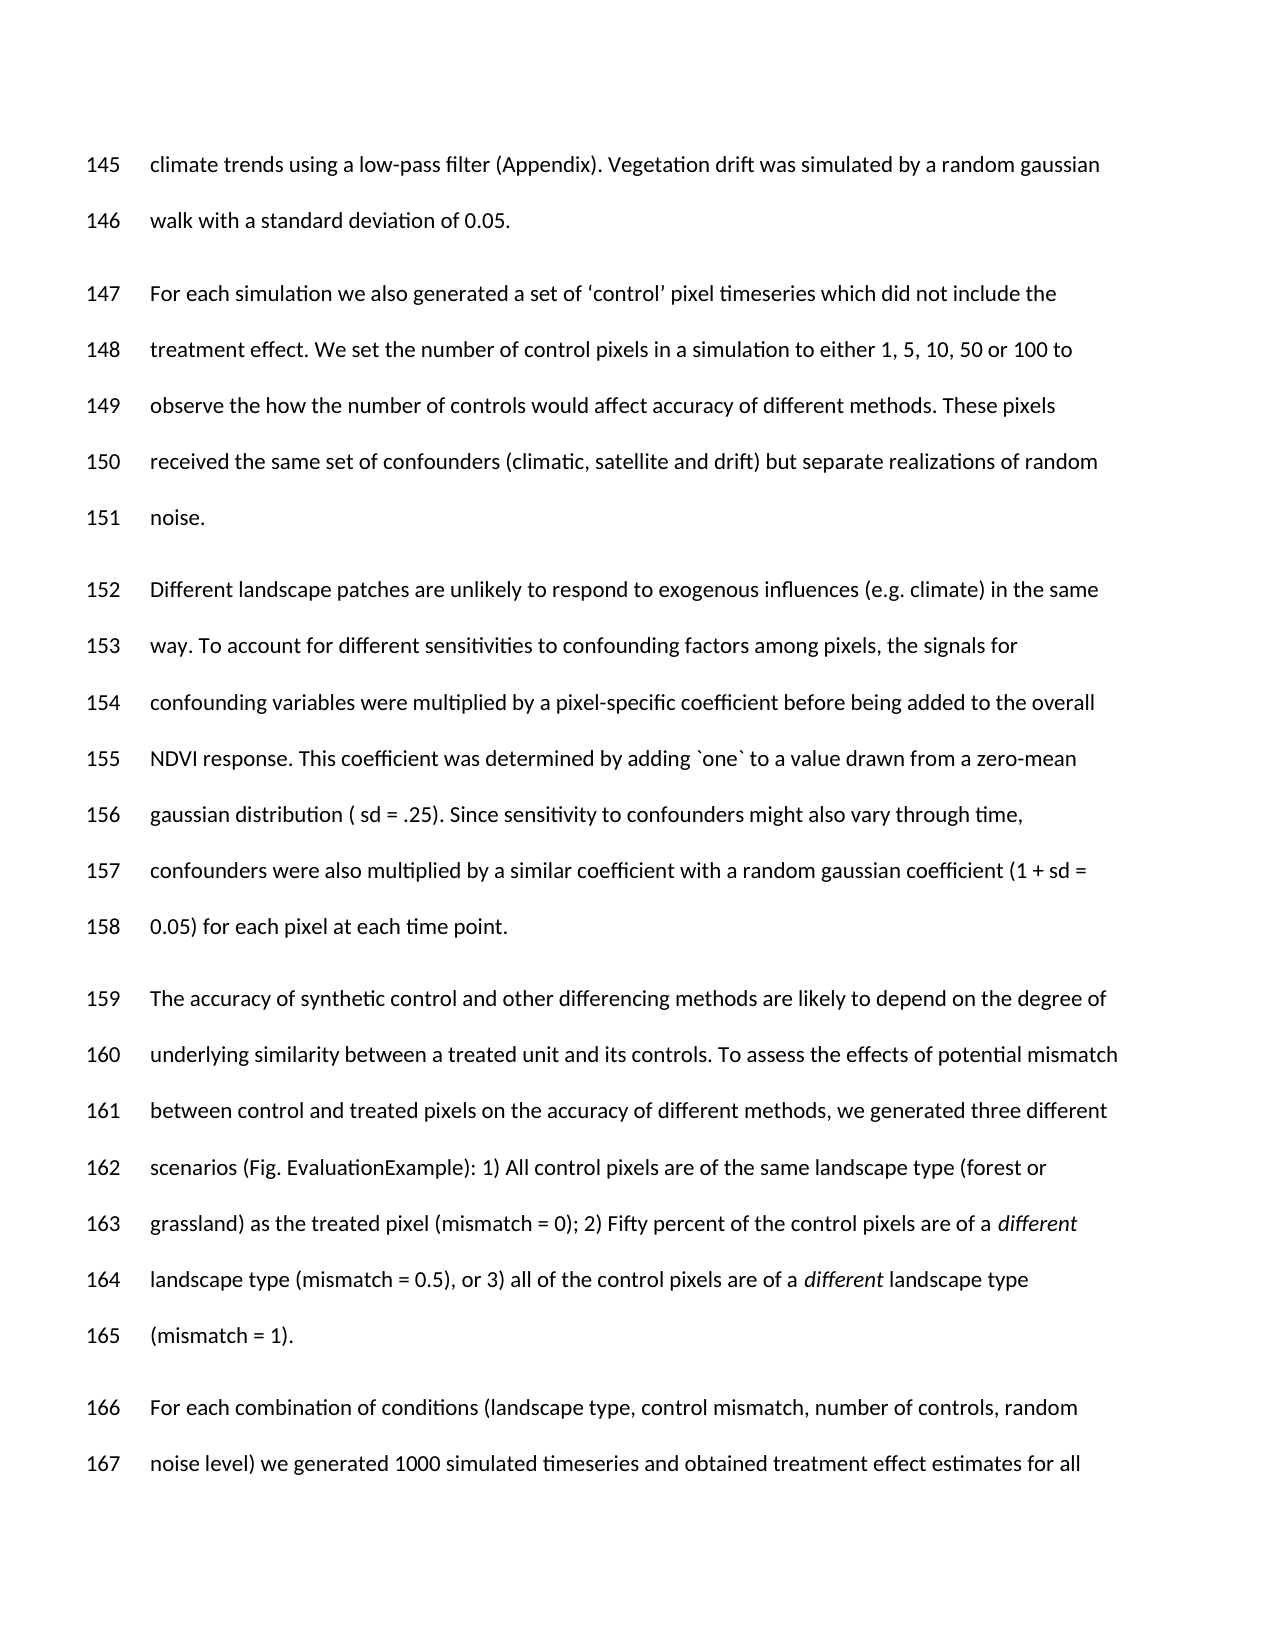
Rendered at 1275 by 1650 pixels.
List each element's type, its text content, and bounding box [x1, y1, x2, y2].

text The accuracy of synthetic control and other differencing methods are likely to depend on the degree of underlying similarity between a treated unit and its controls. To assess the effects of potential mismatch between control and treated pixels on the accuracy of different methods, we generated three different scenarios (Fig. EvaluationExample): 1) All control pixels are of the same landscape type (forest or grassland) as the treated pixel (mismatch = 0); 2) Fifty percent of the control pixels are of a different landscape type (mismatch = 0.5), or 3) all of the control pixels are of a different landscape type (mismatch = 1). [150, 984, 1125, 1349]
text For each simulation we also generated a set of ‘control’ pixel timeseries which did not include the treatment effect. We set the number of control pixels in a simulation to either 1, 5, 10, 50 or 100 to observe the how the number of controls would affect accuracy of different methods. These pixels received the same set of confounders (climatic, satellite and drift) but separate realizations of random noise. [150, 279, 1125, 531]
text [150, 1393, 1125, 1478]
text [150, 150, 1125, 234]
text Different landscape patches are unlikely to respond to exogenous influences (e.g. climate) in the same way. To account for different sensitivities to confounding factors among pixels, the signals for confounding variables were multiplied by a pixel-specific coefficient before being added to the overall NDVI response. This coefficient was determined by adding `one` to a value drawn from a zero-mean gaussian distribution ( sd = .25). Since sensitivity to confounders might also vary through time, confounders were also multiplied by a similar coefficient with a random gaussian coefficient (1 + sd = 0.05) for each pixel at each time point. [150, 576, 1125, 940]
